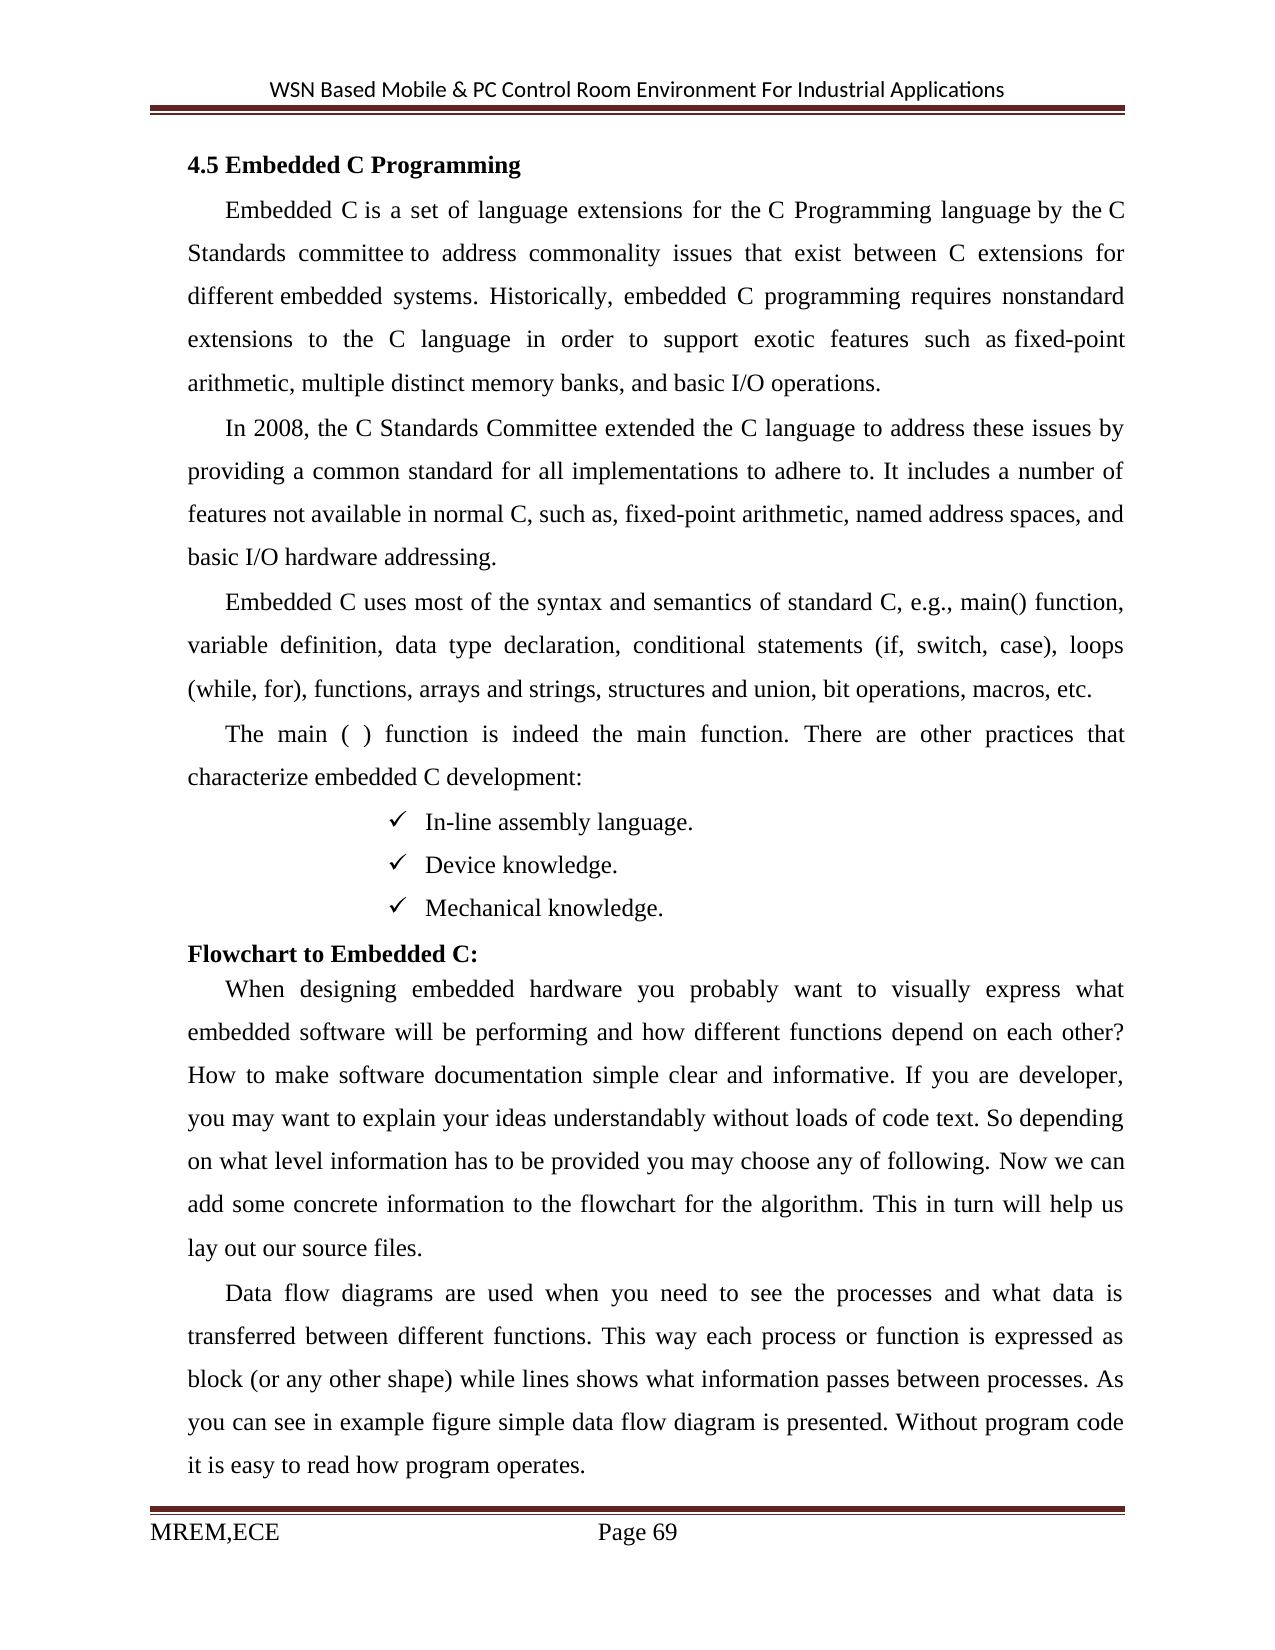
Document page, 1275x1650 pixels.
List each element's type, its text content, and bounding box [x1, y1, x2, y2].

text In 2008, the C Standards Committee extended the C language to address these issues by providing a common standard for all implementations to adhere to. It includes a number of features not available in normal C, such as, fixed-point arithmetic, named address spaces, and basic I/O hardware addressing. [187, 413, 1125, 571]
text When designing embedded hardware you probably want to visually express what embedded software will be performing and how different functions depend on each other? How to make software documentation simple clear and informative. If you are developer, you may want to explain your ideas understandably without loads of code text. So depending on what level information has to be provided you may choose any of following. Now we can add some concrete information to the flowchart for the algorithm. This in turn will help us lay out our source files. [187, 1130, 1125, 1261]
text Data flow diagrams are used when you need to see the processes and what data is transferred between different functions. This way each process or function is expressed as block (or any other shape) while lines shows what information passes between processes. As you can see in example figure simple data flow diagram is presented. Without program code it is easy to read how program operates. [187, 1278, 1125, 1479]
text When designing embedded hardware you probably want to visually express what embedded software will be performing and how different functions depend on each other? How to make software documentation simple clear and informative. If you are developer, you may want to explain your ideas understandably without loads of code text. So depending on what level information has to be provided you may choose any of following. Now we can add some concrete information to the flowchart for the algorithm. This in turn will help us lay out our source files. [187, 974, 1125, 1129]
text The main ( ) function is indeed the main function. There are other practices that characterize embedded C development: [187, 719, 1125, 791]
list In-line assembly language. [387, 807, 1125, 836]
list Device knowledge. [387, 850, 1125, 879]
text Embedded C is a set of language extensions for the C Programming language by the C Standards committee to address commonality issues that exist between C extensions for different embedded systems. Historically, embedded C programming requires nonstandard extensions to the C language in order to support exotic features such as fixed-point arithmetic, multiple distinct memory banks, and basic I/O operations. [187, 195, 1125, 396]
text Embedded C uses most of the syntax and semantics of standard C, e.g., main() function, variable definition, data type declaration, conditional statements (if, switch, case), loops (while, for), functions, arrays and strings, structures and union, bit operations, macros, etc. [187, 587, 1125, 702]
text 4.5 Embedded C Programming [187, 150, 1125, 179]
text Flowchart to Embedded C: [187, 939, 1125, 967]
list Mechanical knowledge. [387, 893, 1125, 922]
